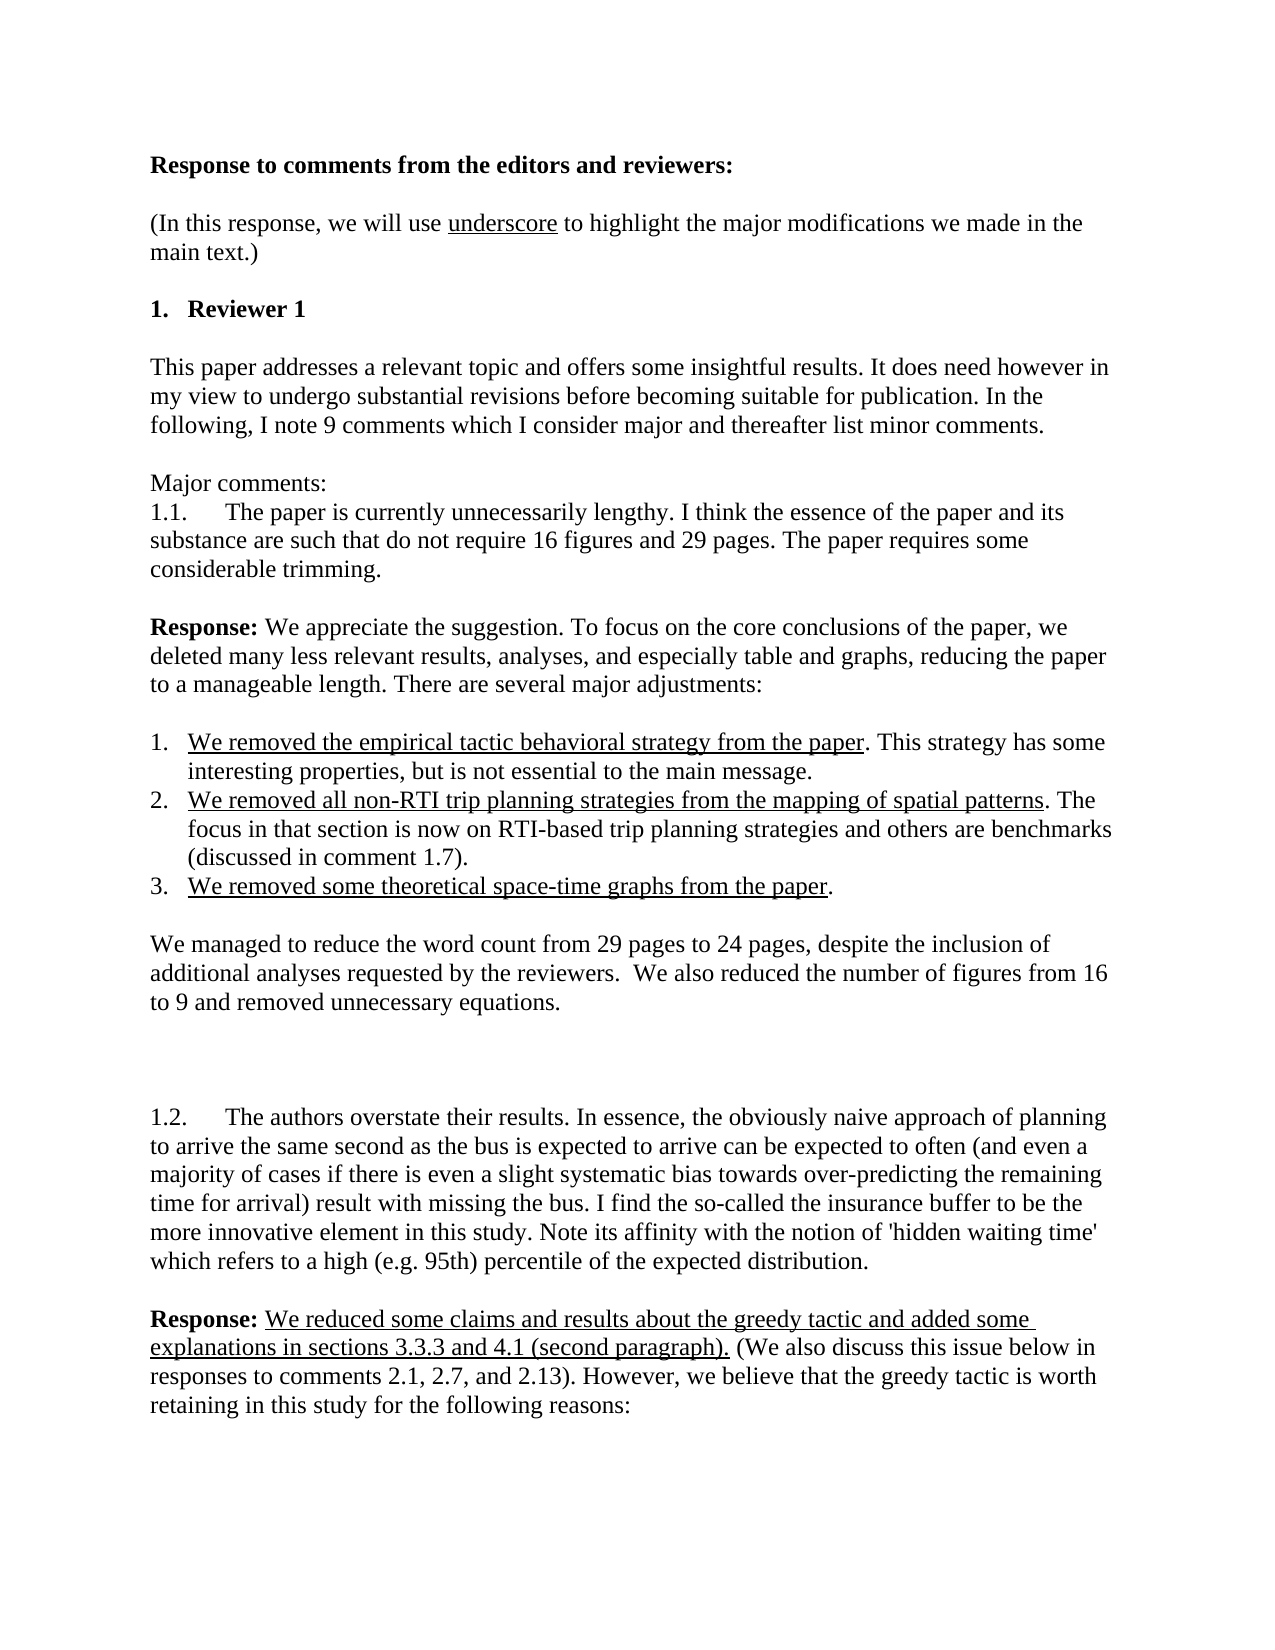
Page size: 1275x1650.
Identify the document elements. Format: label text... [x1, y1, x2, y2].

text Response to comments from the editors and reviewers: [150, 150, 1125, 179]
text Response: We appreciate the suggestion. To focus on the core conclusions of the paper, we deleted many less relevant results, analyses, and especially table and graphs, reducing the paper to a manageable length. There are several major adjustments: [150, 612, 1125, 698]
text Response: We reduced some claims and results about the greedy tactic and added some explanations in sections 3.3.3 and 4.1 (second paragraph). (We also discuss this issue below in responses to comments 2.1, 2.7, and 2.13). However, we believe that the greedy tactic is worth retaining in this study for the following reasons: [150, 1362, 1125, 1477]
list We removed some theoretical space-time graphs from the paper. [150, 929, 1125, 958]
list We removed the empirical tactic behavioral strategy from the paper. This strategy has some interesting properties, but is not essential to the main message. [150, 727, 1125, 785]
list The authors overstate their results. In essence, the obviously naive approach of planning to arrive the same second as the bus is expected to arrive can be expected to often (and even a majority of cases if there is even a slight systematic bias towards over-predicting the remaining time for arrival) result with missing the bus. I find the so-called the insurance buffer to be the more innovative element in this study. Note its affinity with the notion of 'hidden waiting time' which refers to a high (e.g. 95th) percentile of the expected distribution. [150, 1160, 1125, 1333]
list Reviewer 1 [150, 294, 1125, 323]
list We removed all non-RTI trip planning strategies from the mapping of spatial patterns. The focus in that section is now on RTI-based trip planning strategies and others are benchmarks (discussed in comment 1.7). [150, 814, 1125, 900]
list The paper is currently unnecessarily lengthy. I think the essence of the paper and its substance are such that do not require 16 figures and 29 pages. The paper requires some considerable trimming. [150, 497, 1125, 583]
text (In this response, we will use underscore to highlight the major modifications we made in the main text.) [150, 208, 1125, 265]
text This paper addresses a relevant topic and offers some insightful results. It does need however in my view to undergo substantial revisions before becoming suitable for publication. In the following, I note 9 comments which I consider major and thereafter list minor comments. [150, 352, 1125, 439]
text We managed to reduce the word count from 29 pages to 24 pages, despite the inclusion of additional analyses requested by the reviewers. We also reduced the number of figures from 16 to 9 and removed unnecessary equations. [150, 987, 1125, 1074]
text Major comments: [150, 468, 1125, 497]
